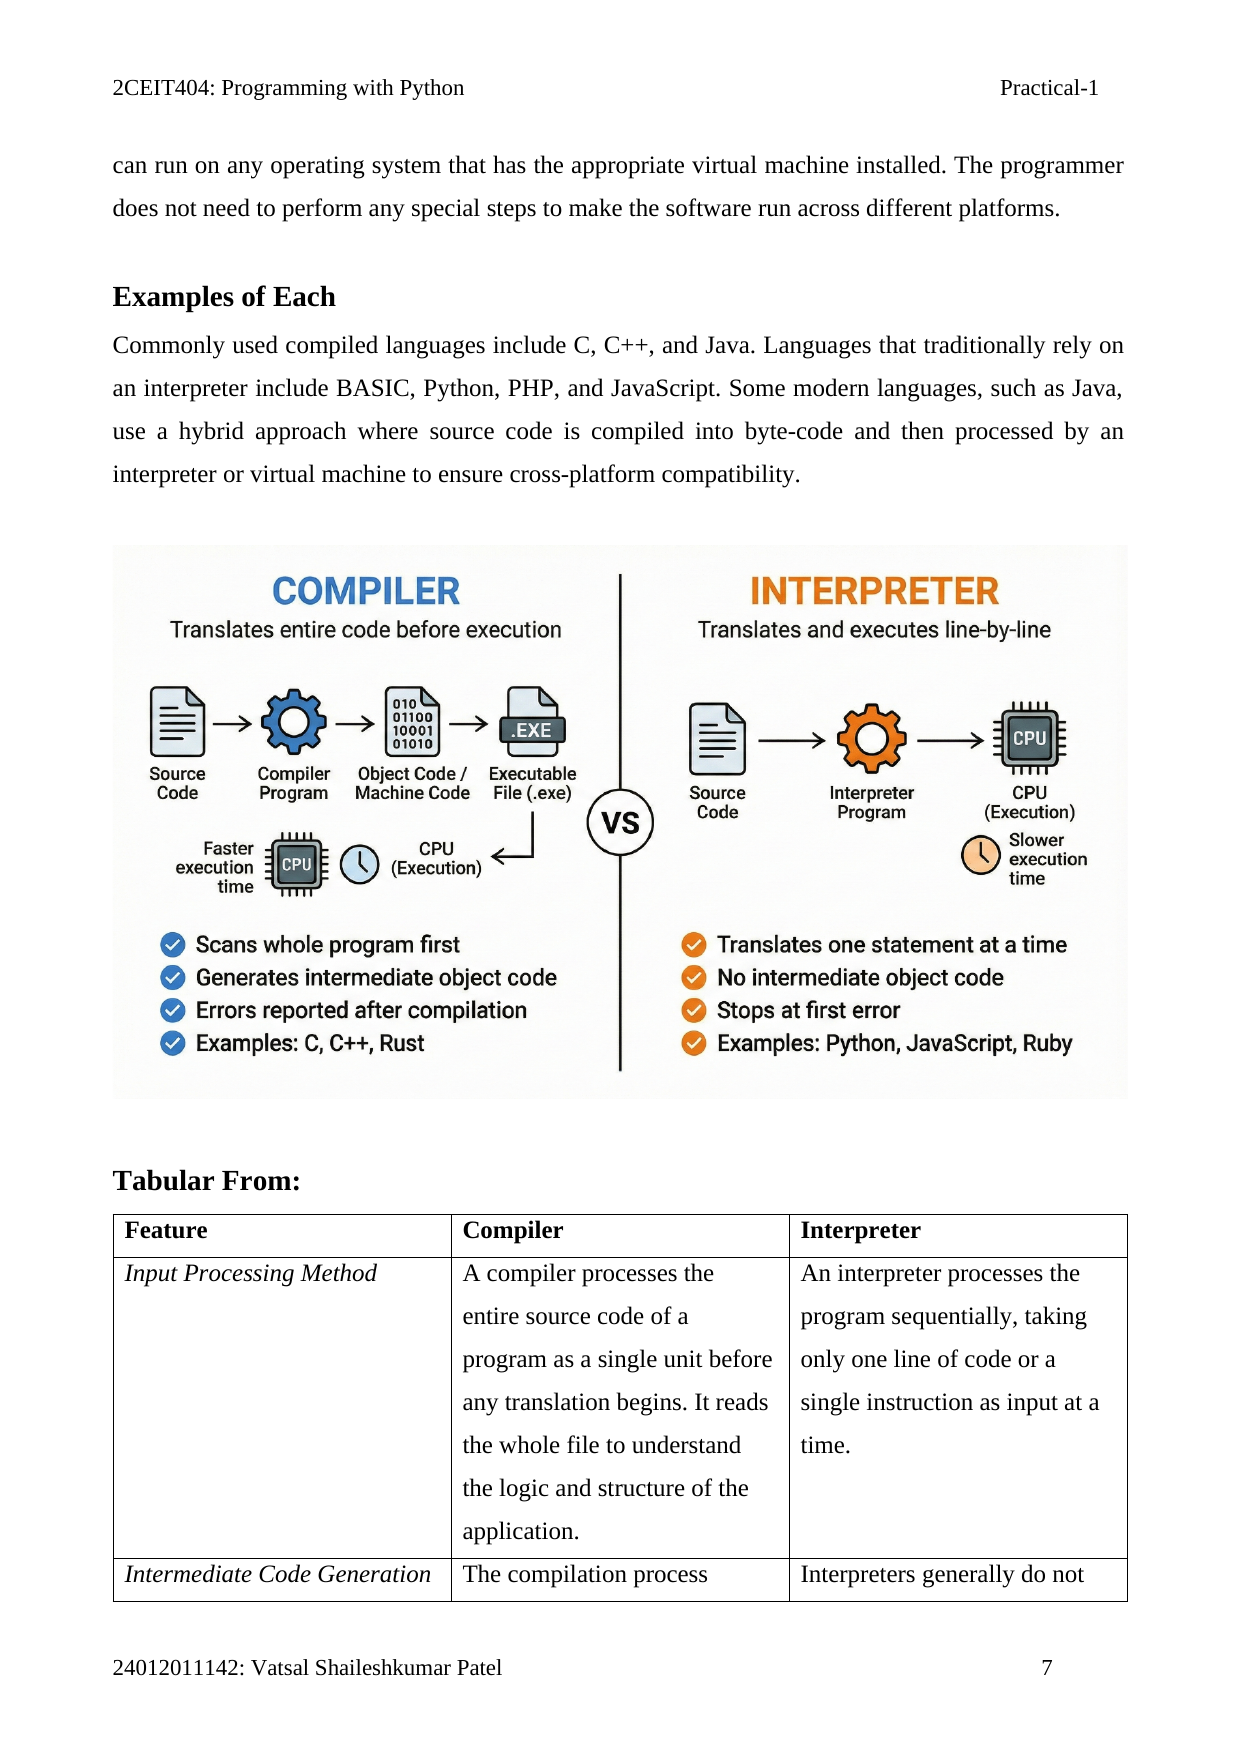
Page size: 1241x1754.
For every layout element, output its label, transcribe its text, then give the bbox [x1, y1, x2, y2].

table_cell Input Processing Method [114, 1258, 451, 1558]
table_header Feature [114, 1215, 451, 1257]
table_cell An interpreter processes the program sequentially, taking only one line of code or a single instruction as input at a time. [790, 1258, 1127, 1558]
text Tabular From: [112, 1163, 1125, 1197]
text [112, 150, 1125, 222]
table_header Compiler [452, 1215, 789, 1257]
table_header Interpreter [790, 1215, 1127, 1257]
table_cell A compiler processes the entire source code of a program as a single unit before any translation begins. It reads the whole file to understand the logic and structure of the application. [452, 1258, 789, 1558]
text Commonly used compiled languages include C, C++, and Java. Languages that traditionally rely on an interpreter include BASIC, Python, PHP, and JavaScript. Some modern languages, such as Java, use a hybrid approach where source code is compiled into byte-code and then processed by an interpreter or virtual machine to ensure cross-platform compatibility. [112, 330, 1125, 488]
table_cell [114, 1559, 451, 1601]
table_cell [790, 1559, 1127, 1601]
text Examples of Each [112, 279, 1125, 313]
picture [112, 545, 1128, 1099]
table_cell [452, 1559, 789, 1601]
